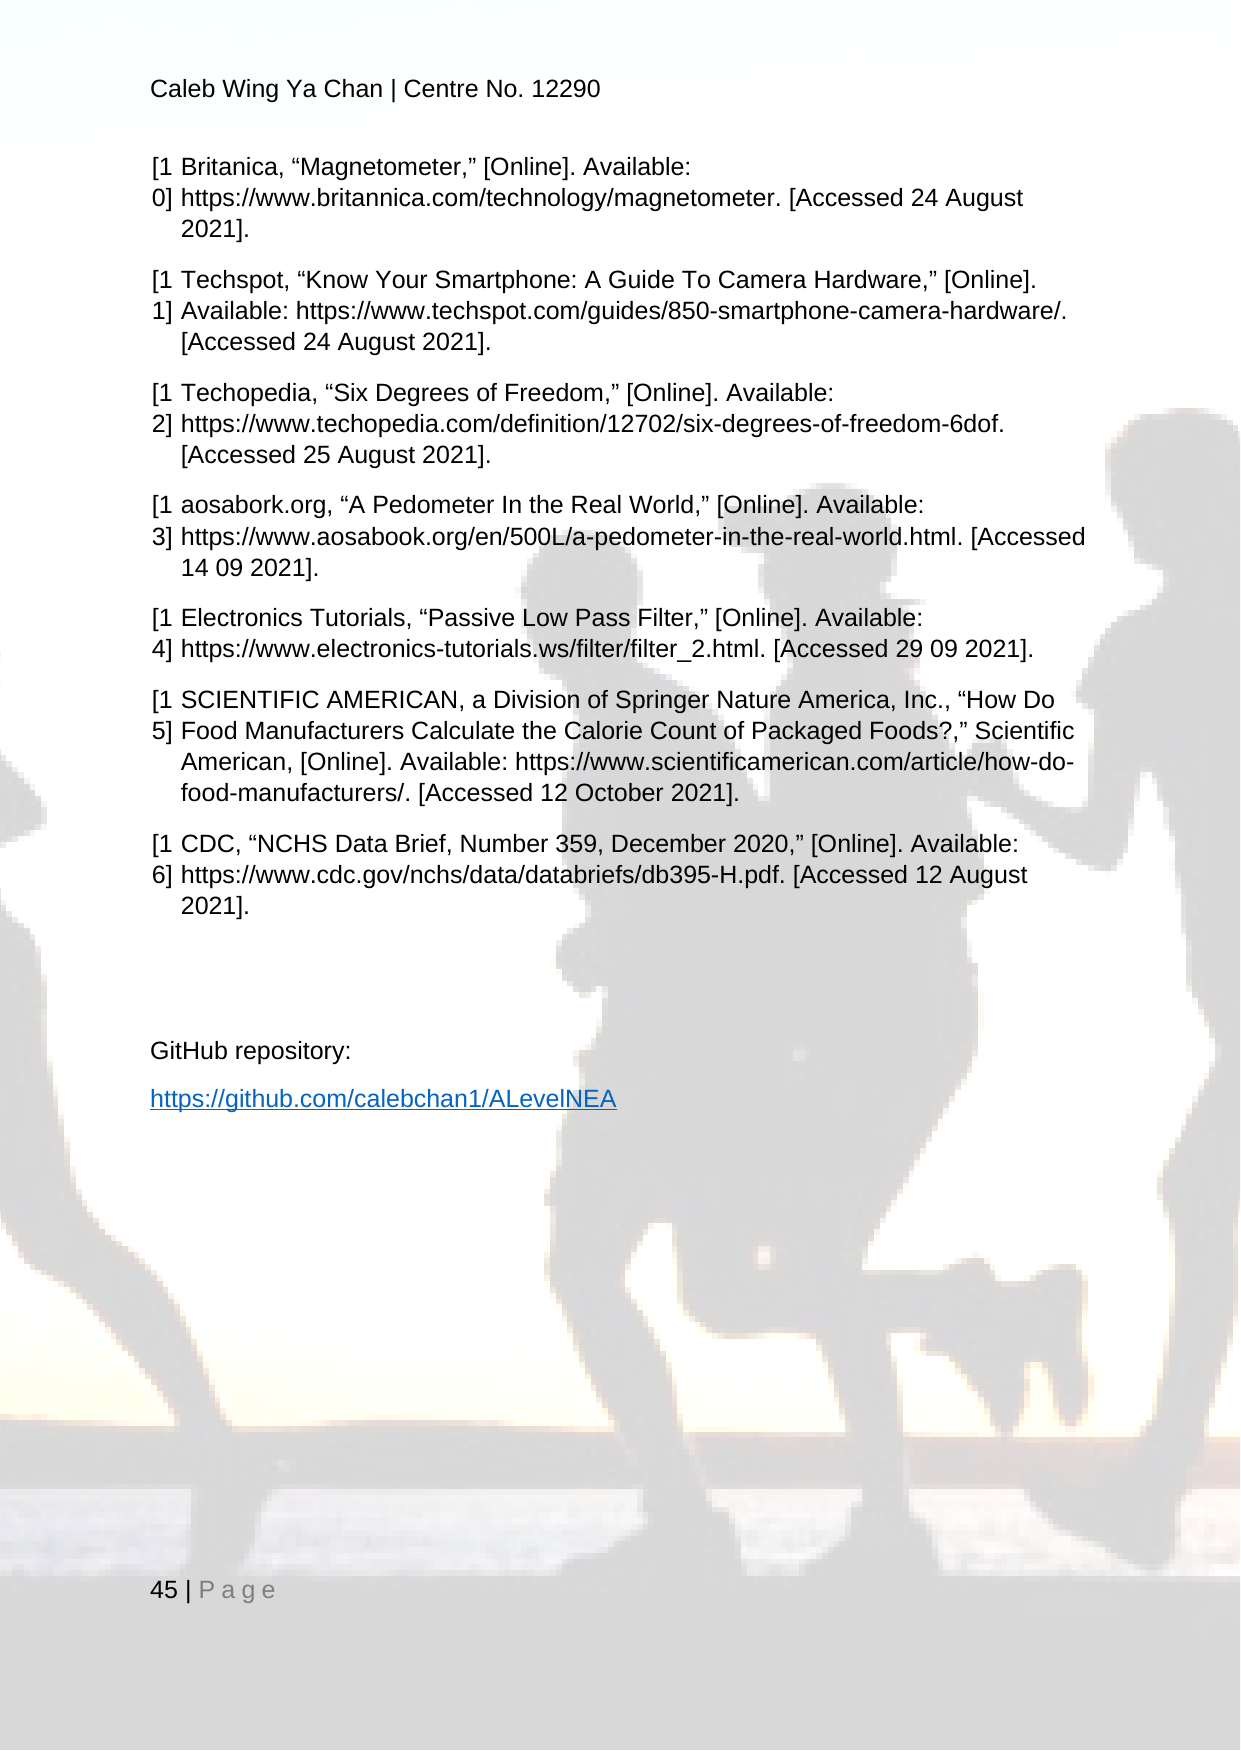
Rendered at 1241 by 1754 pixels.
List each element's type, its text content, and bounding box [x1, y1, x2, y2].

text GitHub repository: [150, 1036, 1090, 1065]
text https://github.com/calebchan1/ALevelNEA [150, 1084, 1090, 1112]
